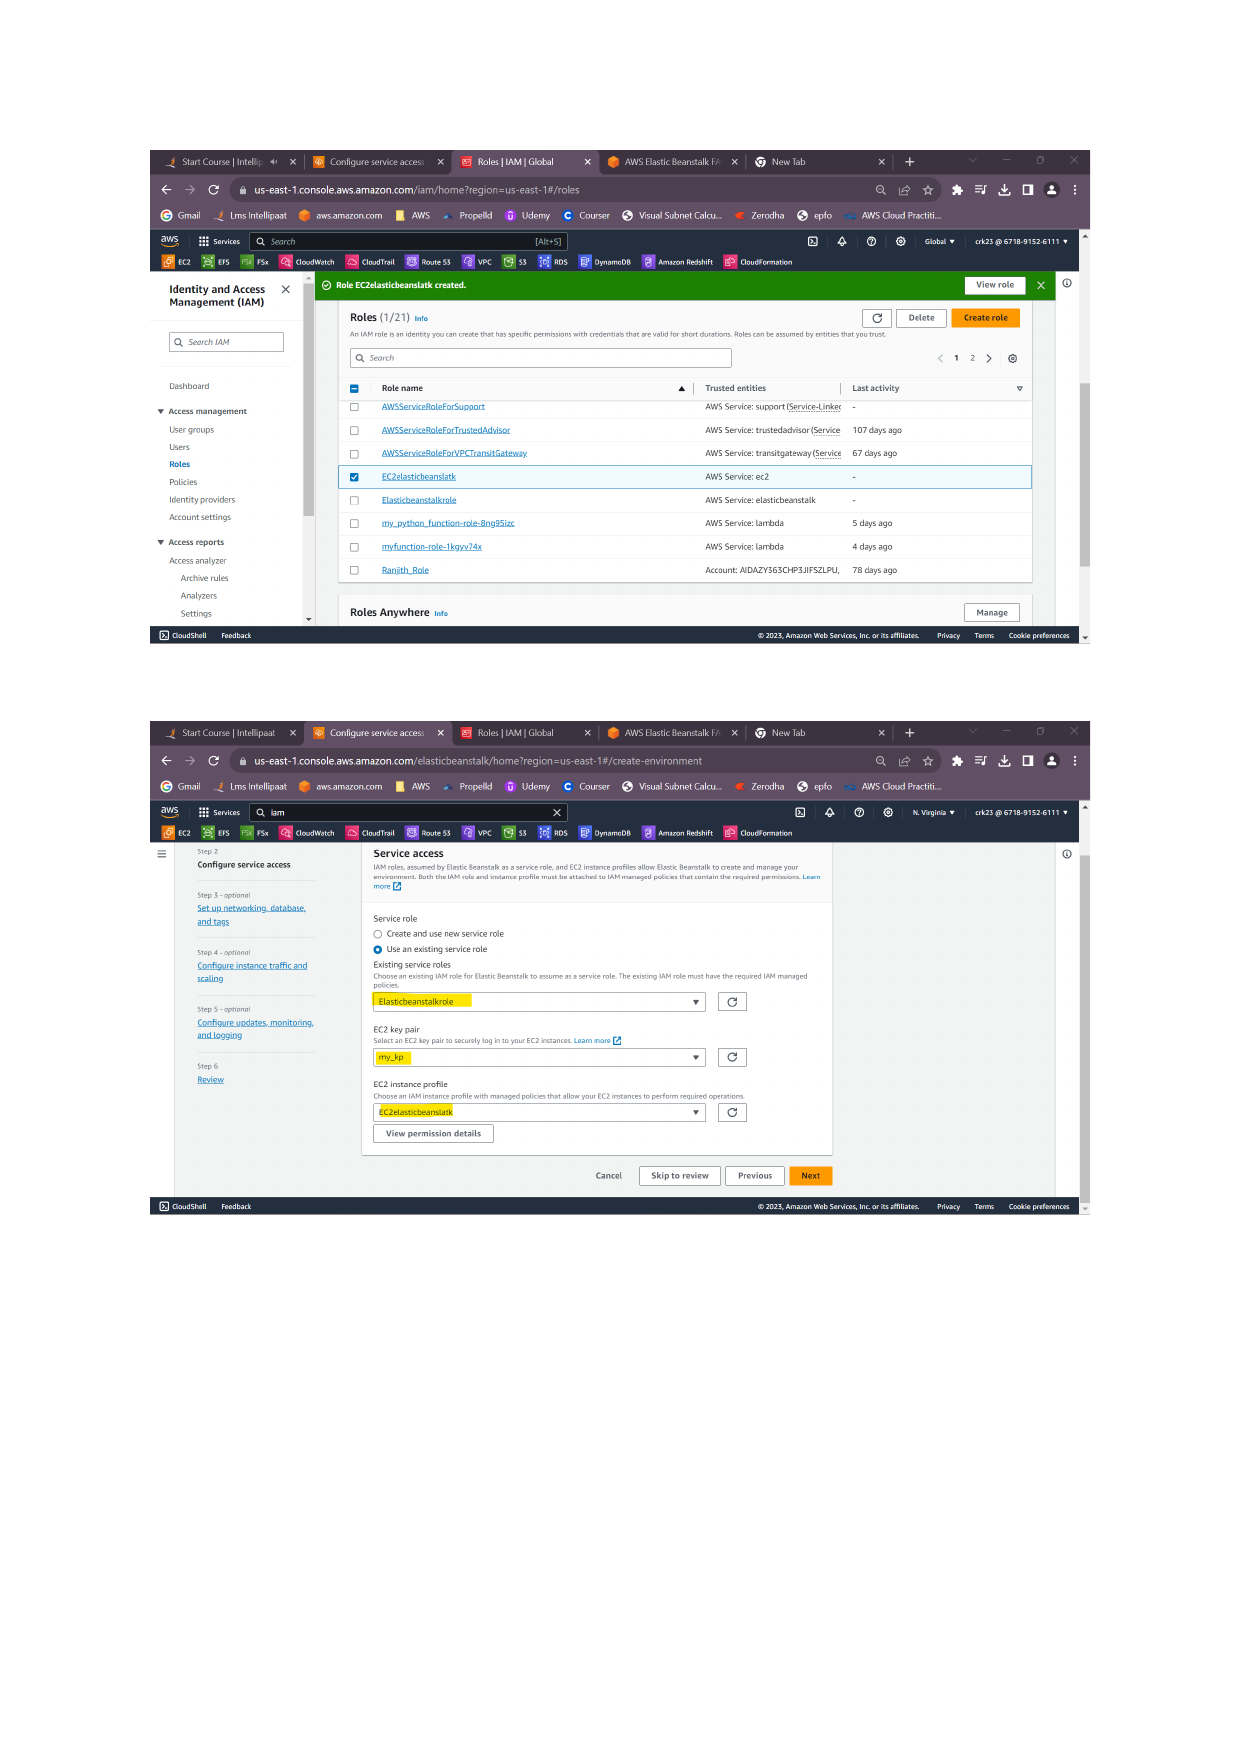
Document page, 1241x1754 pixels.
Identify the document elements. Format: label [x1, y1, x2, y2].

picture [150, 150, 1091, 644]
picture [150, 721, 1091, 1215]
